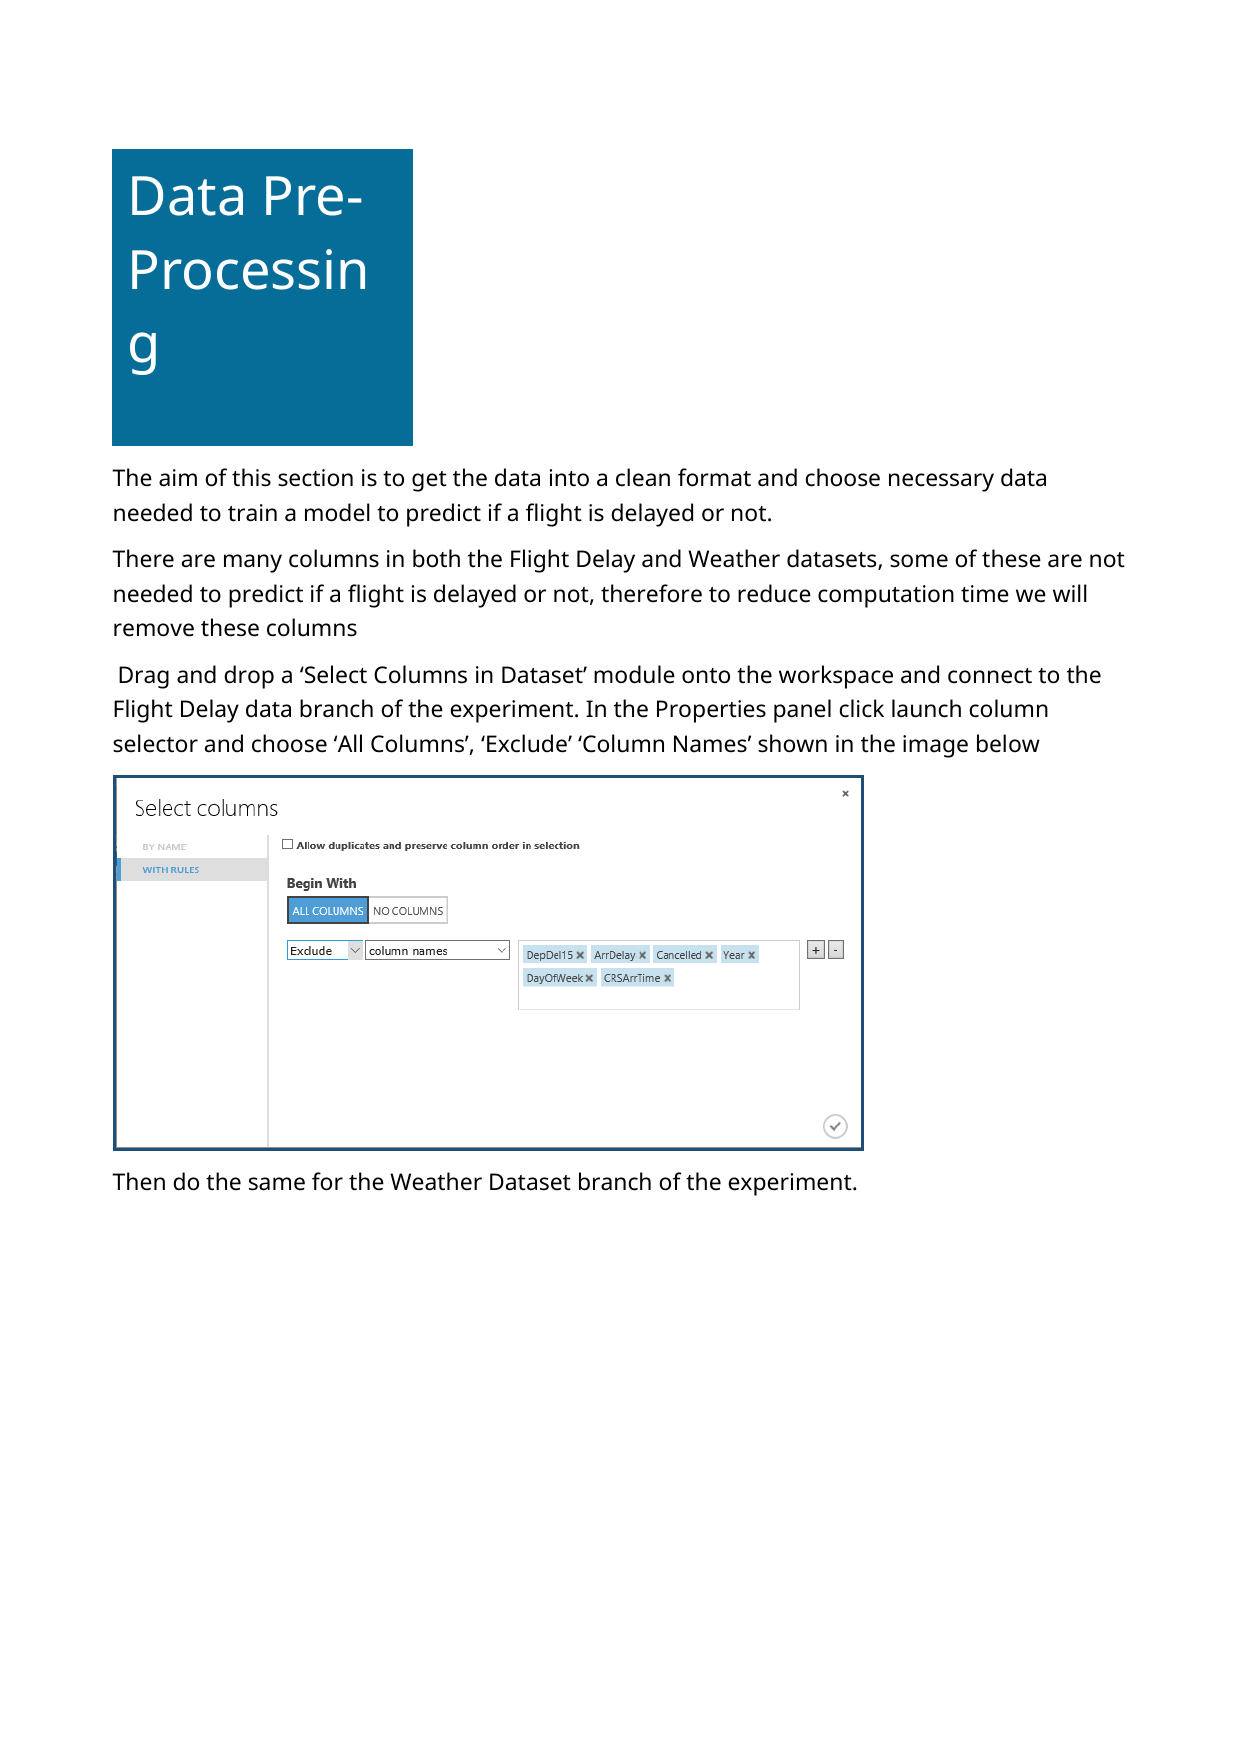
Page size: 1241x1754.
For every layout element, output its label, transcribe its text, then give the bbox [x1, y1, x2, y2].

text Drag and drop a ‘Select Columns in Dataset’ module onto the workspace and connect to the Flight Delay data branch of the experiment. In the Properties panel click launch column selector and choose ‘All Columns’, ‘Exclude’ ‘Column Names’ shown in the image below [112, 659, 1128, 759]
text The aim of this section is to get the data into a clean format and choose necessary data needed to train a model to predict if a flight is delayed or not. [112, 462, 1128, 528]
picture [116, 778, 861, 1148]
text Then do the same for the Weather Dataset branch of the experiment. [112, 1166, 1128, 1198]
text There are many columns in both the Flight Delay and Weather datasets, some of these are not needed to predict if a flight is delayed or not, therefore to reduce computation time we will remove these columns [112, 543, 1128, 643]
